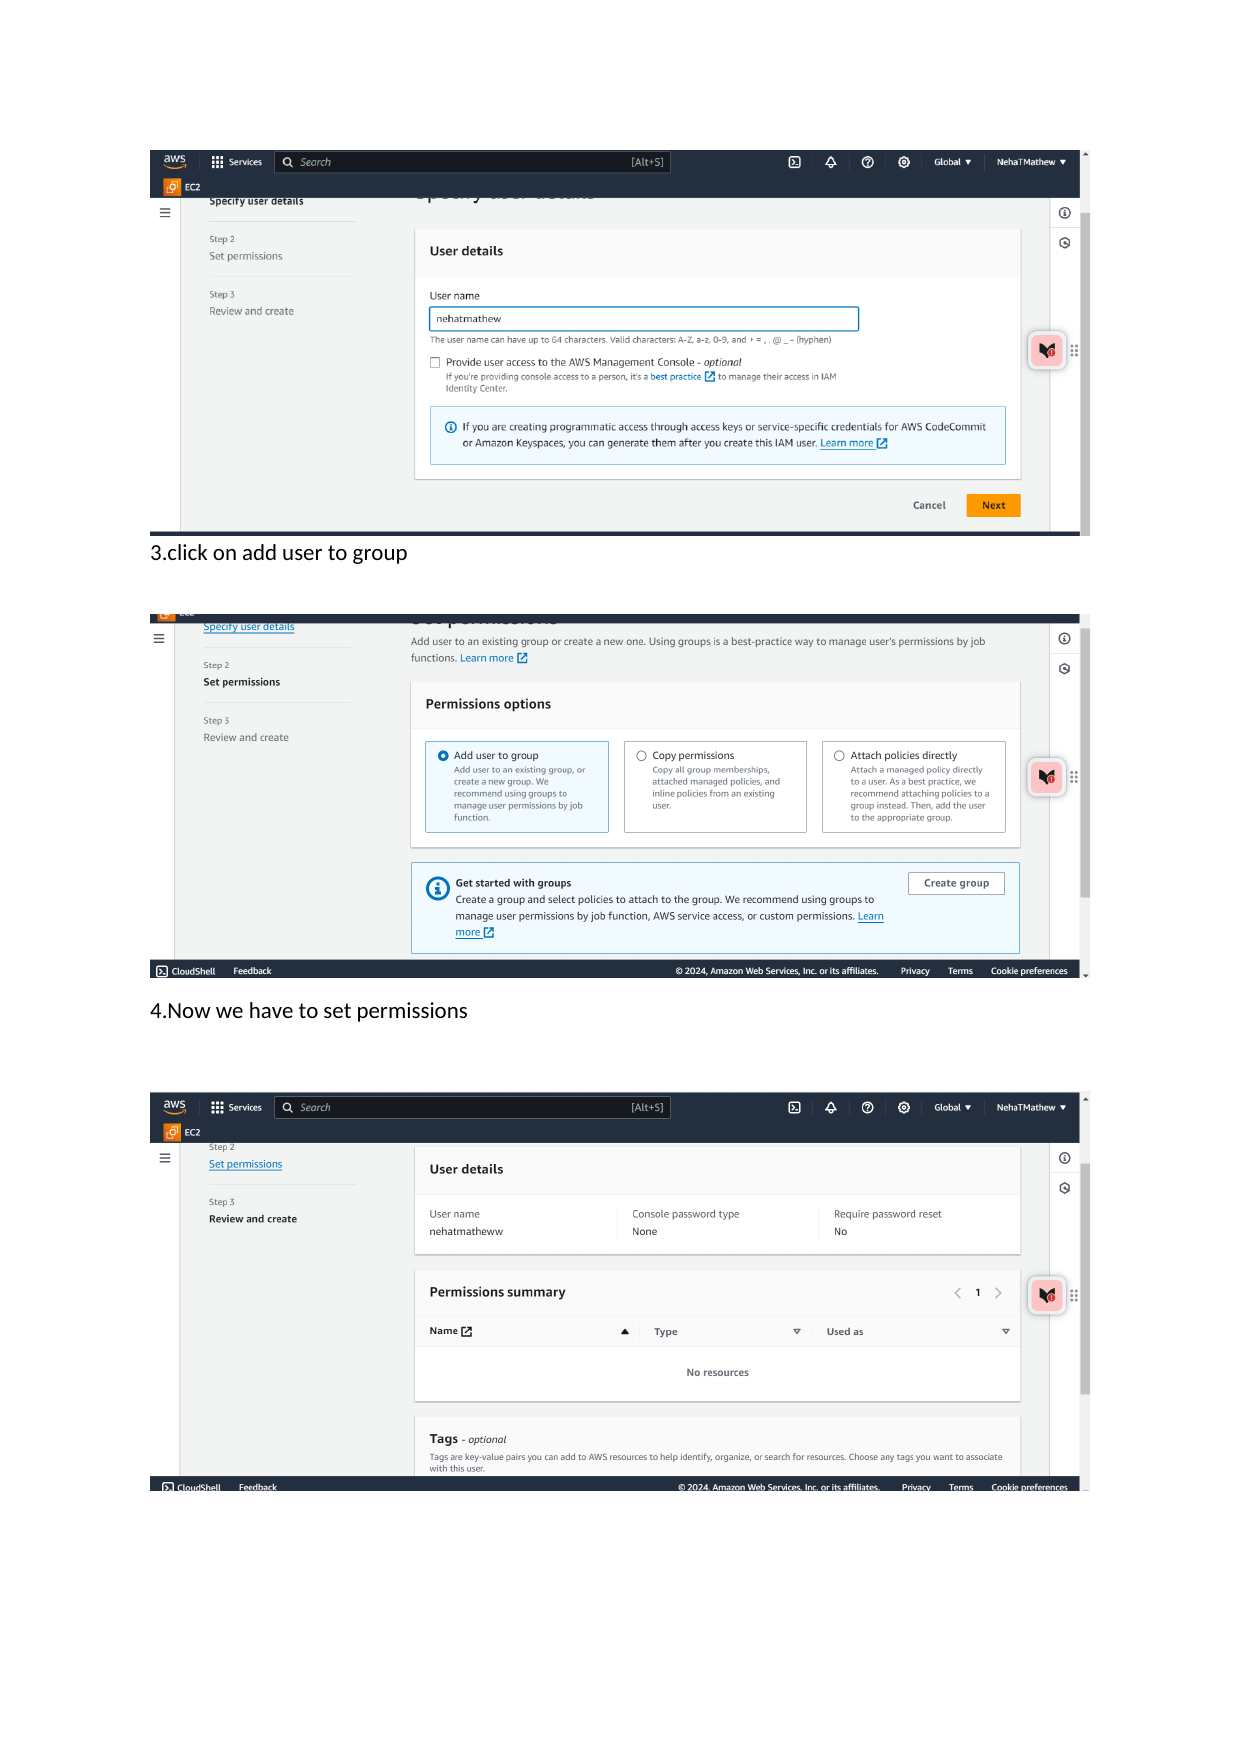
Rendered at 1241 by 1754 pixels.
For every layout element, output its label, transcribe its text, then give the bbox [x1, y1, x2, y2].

text 4.Now we have to set permissions [150, 996, 1090, 1024]
picture [150, 1089, 1091, 1491]
picture [150, 150, 1091, 536]
picture [150, 614, 1091, 978]
text 3.click on add user to group [150, 536, 1090, 596]
